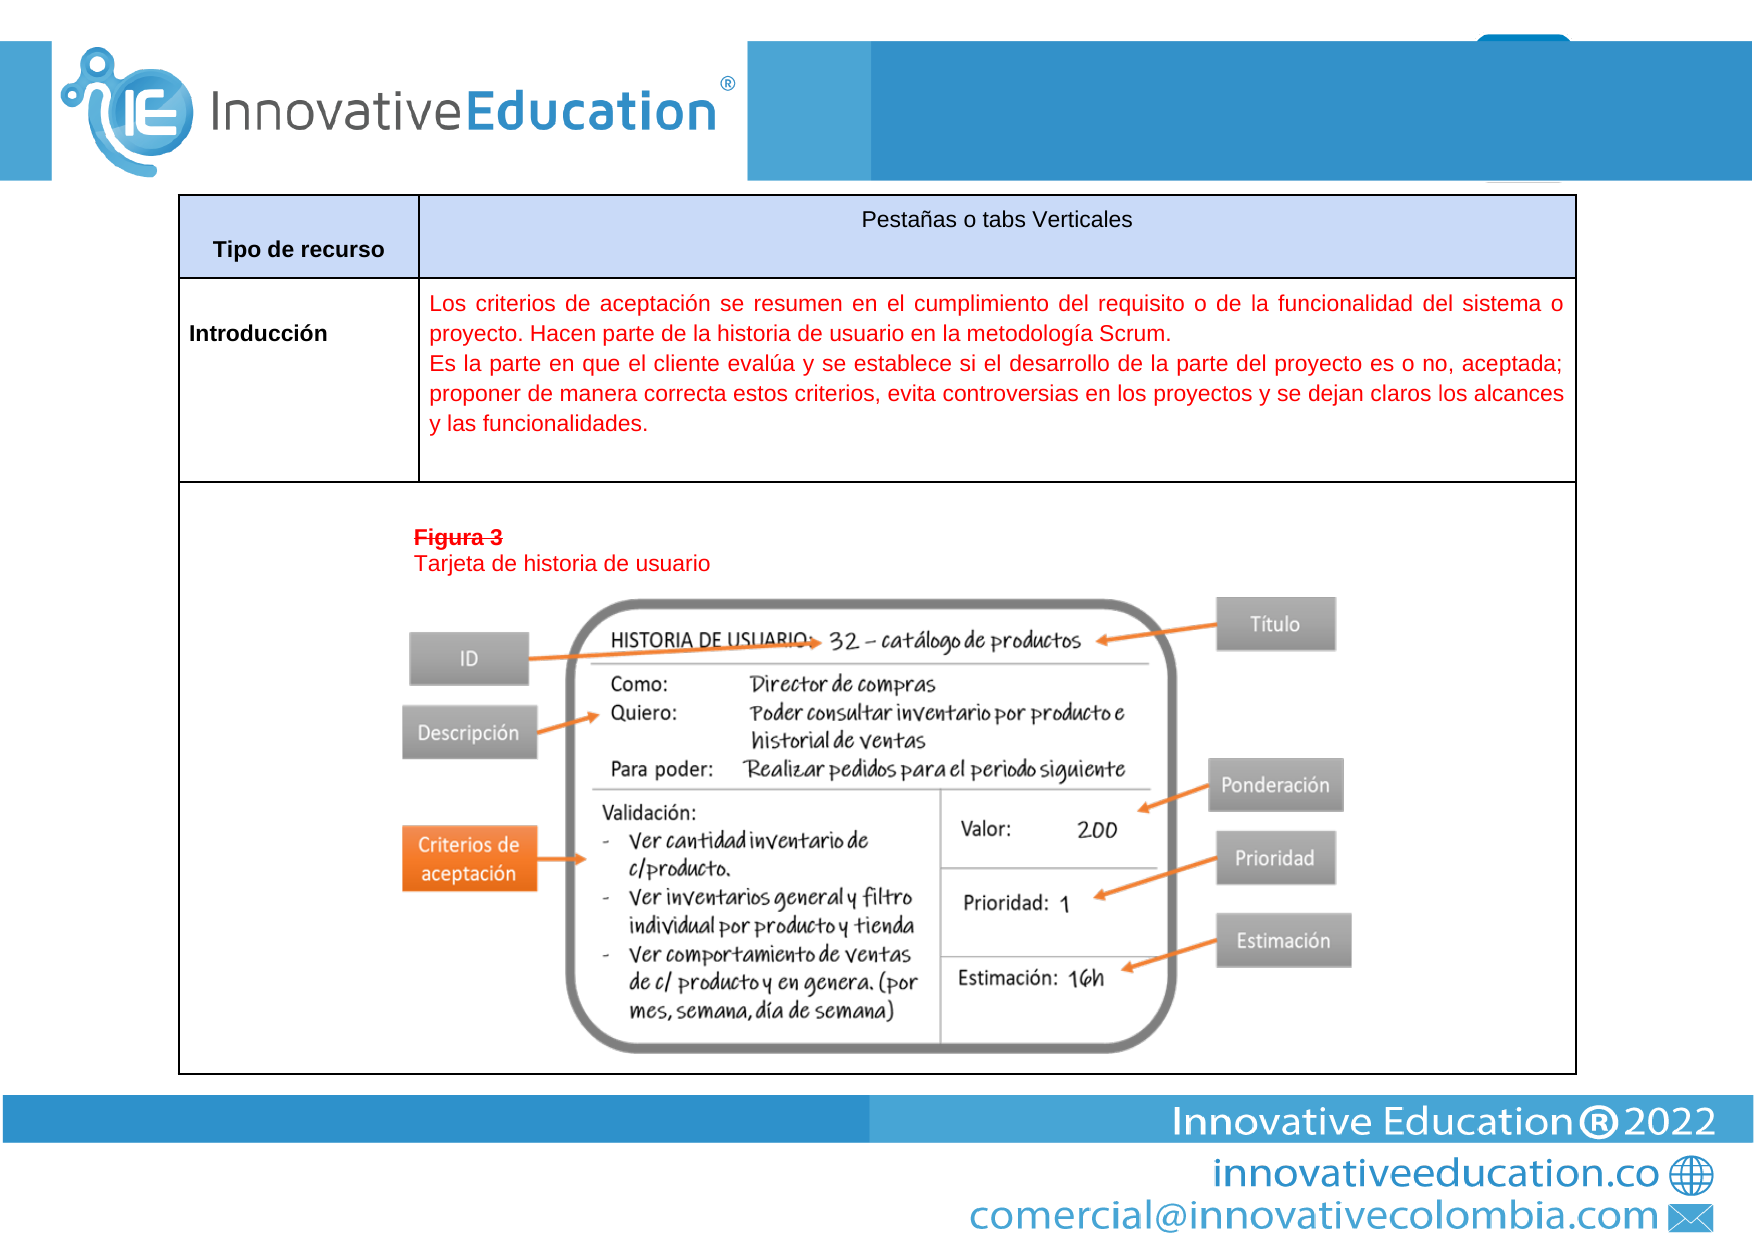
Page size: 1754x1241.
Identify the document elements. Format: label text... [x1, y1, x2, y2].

picture [0, 28, 1752, 194]
table_cell Los criterios de aceptación se resumen en el cumplimiento del requisito o de la funcionalidad del sistema o proyecto. Hacen parte de la historia de usuario en la metodología Scrum. Es la parte en que el cliente evalúa y se establece si el desarrollo de la parte del proyecto es o no, aceptada; proponer de manera correcta estos criterios, evita controversias en los proyectos y se dejan claros los alcances y las funcionalidades. [420, 279, 1575, 481]
table_cell Introducción [180, 279, 418, 481]
picture [2, 1093, 1754, 1239]
picture [402, 597, 1352, 1054]
table_cell Figura 3 Tarjeta de historia de usuario Nota. Adaptada de Menzinsky, López & Palacio (2018). Imagen: 228131_i2030 [180, 483, 1575, 1073]
table_header Pestañas o tabs Verticales [420, 196, 1575, 277]
table_header Tipo de recurso [180, 196, 418, 277]
